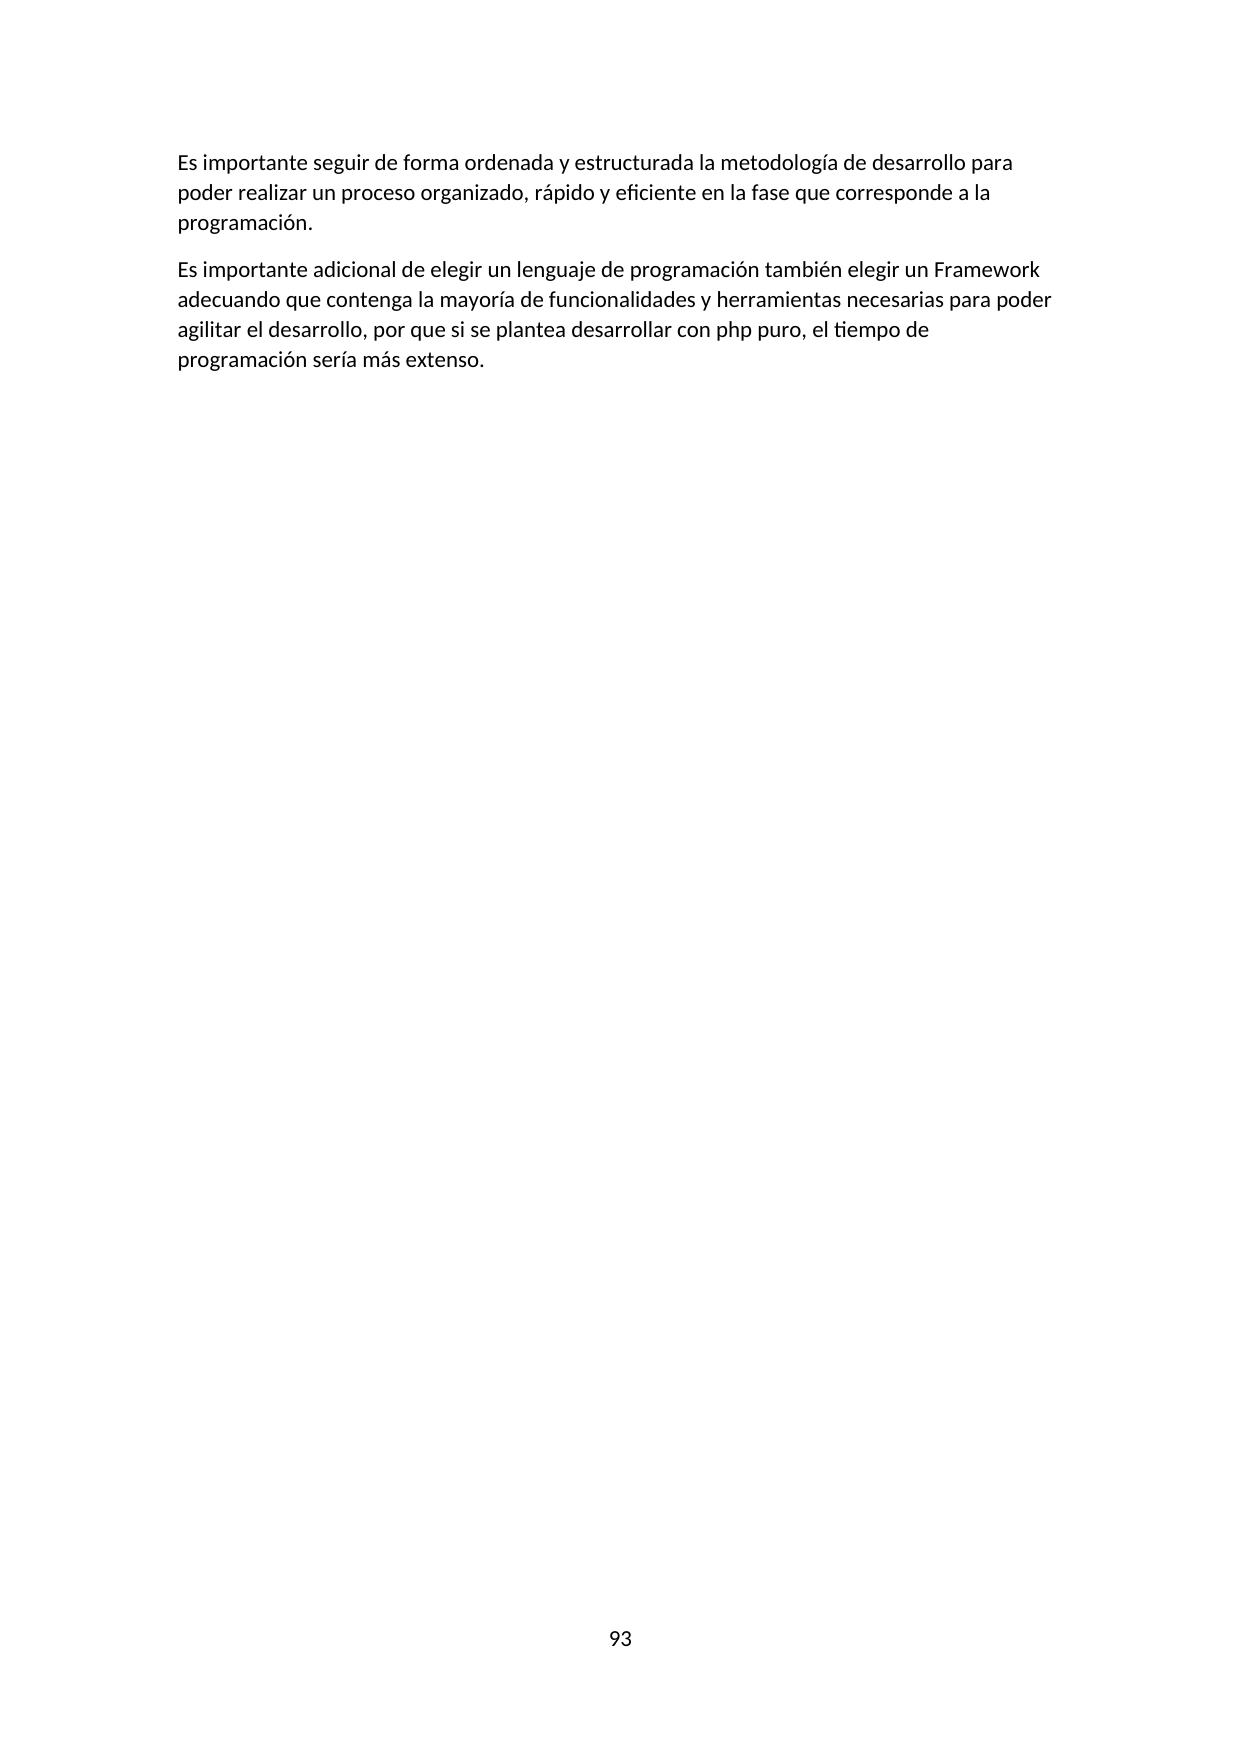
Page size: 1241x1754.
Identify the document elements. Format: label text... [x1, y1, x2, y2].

text Es importante adicional de elegir un lenguaje de programación también elegir un Framework adecuando que contenga la mayoría de funcionalidades y herramientas necesarias para poder agilitar el desarrollo, por que si se plantea desarrollar con php puro, el tiempo de programación sería más extenso. [177, 255, 1063, 374]
text Es importante seguir de forma ordenada y estructurada la metodología de desarrollo para poder realizar un proceso organizado, rápido y eficiente en la fase que corresponde a la programación. [177, 148, 1063, 236]
